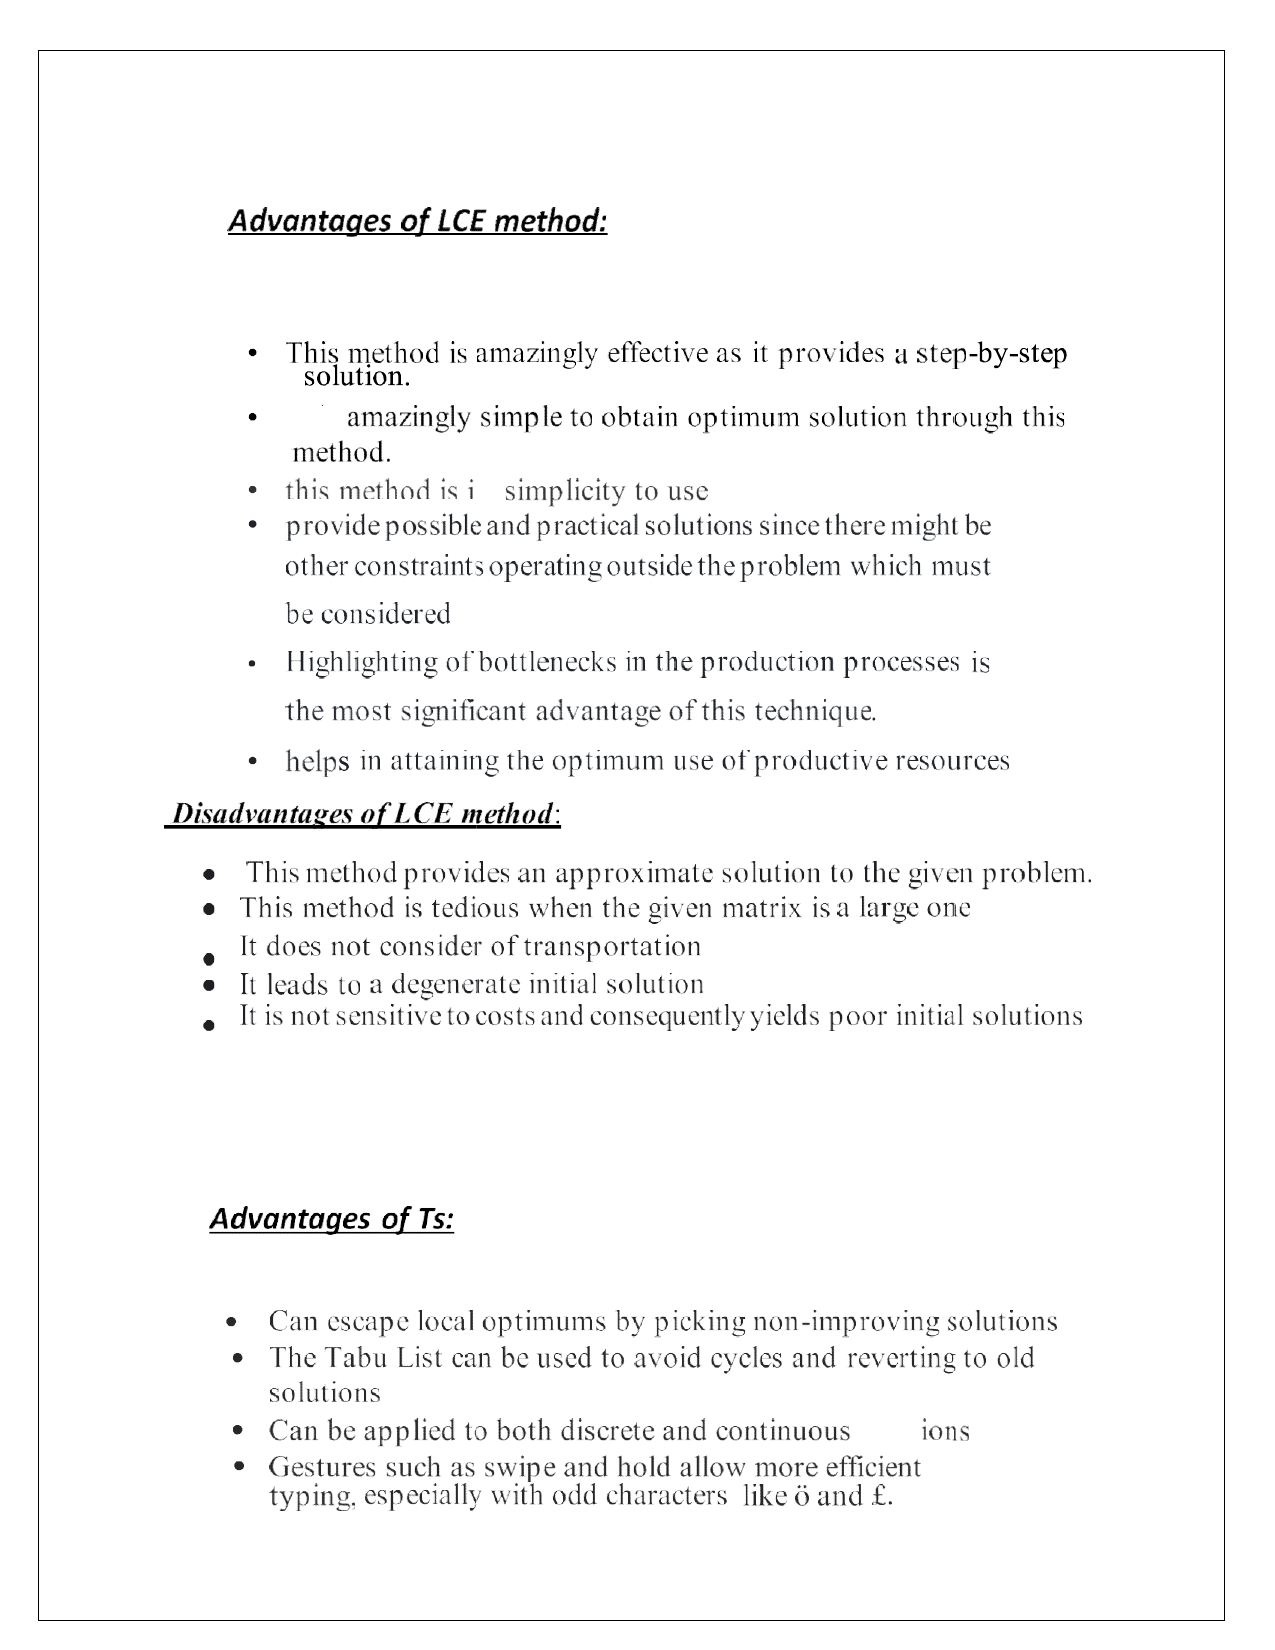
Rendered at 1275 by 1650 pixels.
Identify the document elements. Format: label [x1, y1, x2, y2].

picture [240, 1004, 1082, 1031]
picture [370, 973, 704, 1001]
picture [972, 651, 990, 673]
picture [170, 802, 559, 825]
picture [818, 1484, 864, 1506]
picture [895, 349, 908, 364]
picture [246, 861, 509, 890]
picture [795, 1485, 809, 1506]
picture [203, 903, 215, 915]
picture [203, 980, 215, 991]
picture [227, 207, 391, 237]
picture [312, 1483, 355, 1511]
picture [753, 341, 884, 369]
picture [285, 651, 616, 679]
picture [240, 973, 360, 995]
picture [203, 869, 215, 880]
picture [269, 1486, 309, 1511]
picture [872, 1484, 886, 1505]
picture [203, 953, 215, 966]
picture [285, 699, 871, 727]
picture [518, 861, 1091, 890]
picture [917, 344, 966, 369]
picture [401, 207, 606, 233]
picture [270, 1310, 1057, 1402]
picture [286, 554, 991, 582]
picture [285, 749, 336, 777]
picture [625, 651, 959, 678]
picture [291, 405, 592, 462]
picture [602, 406, 1065, 434]
picture [360, 750, 1009, 777]
picture [743, 1484, 787, 1506]
picture [240, 896, 830, 962]
picture [365, 1483, 727, 1511]
picture [477, 341, 741, 369]
picture [286, 341, 467, 363]
picture [837, 896, 970, 924]
picture [285, 478, 991, 541]
picture [209, 1206, 455, 1235]
picture [269, 1418, 969, 1482]
picture [203, 1020, 215, 1031]
picture [285, 602, 451, 624]
